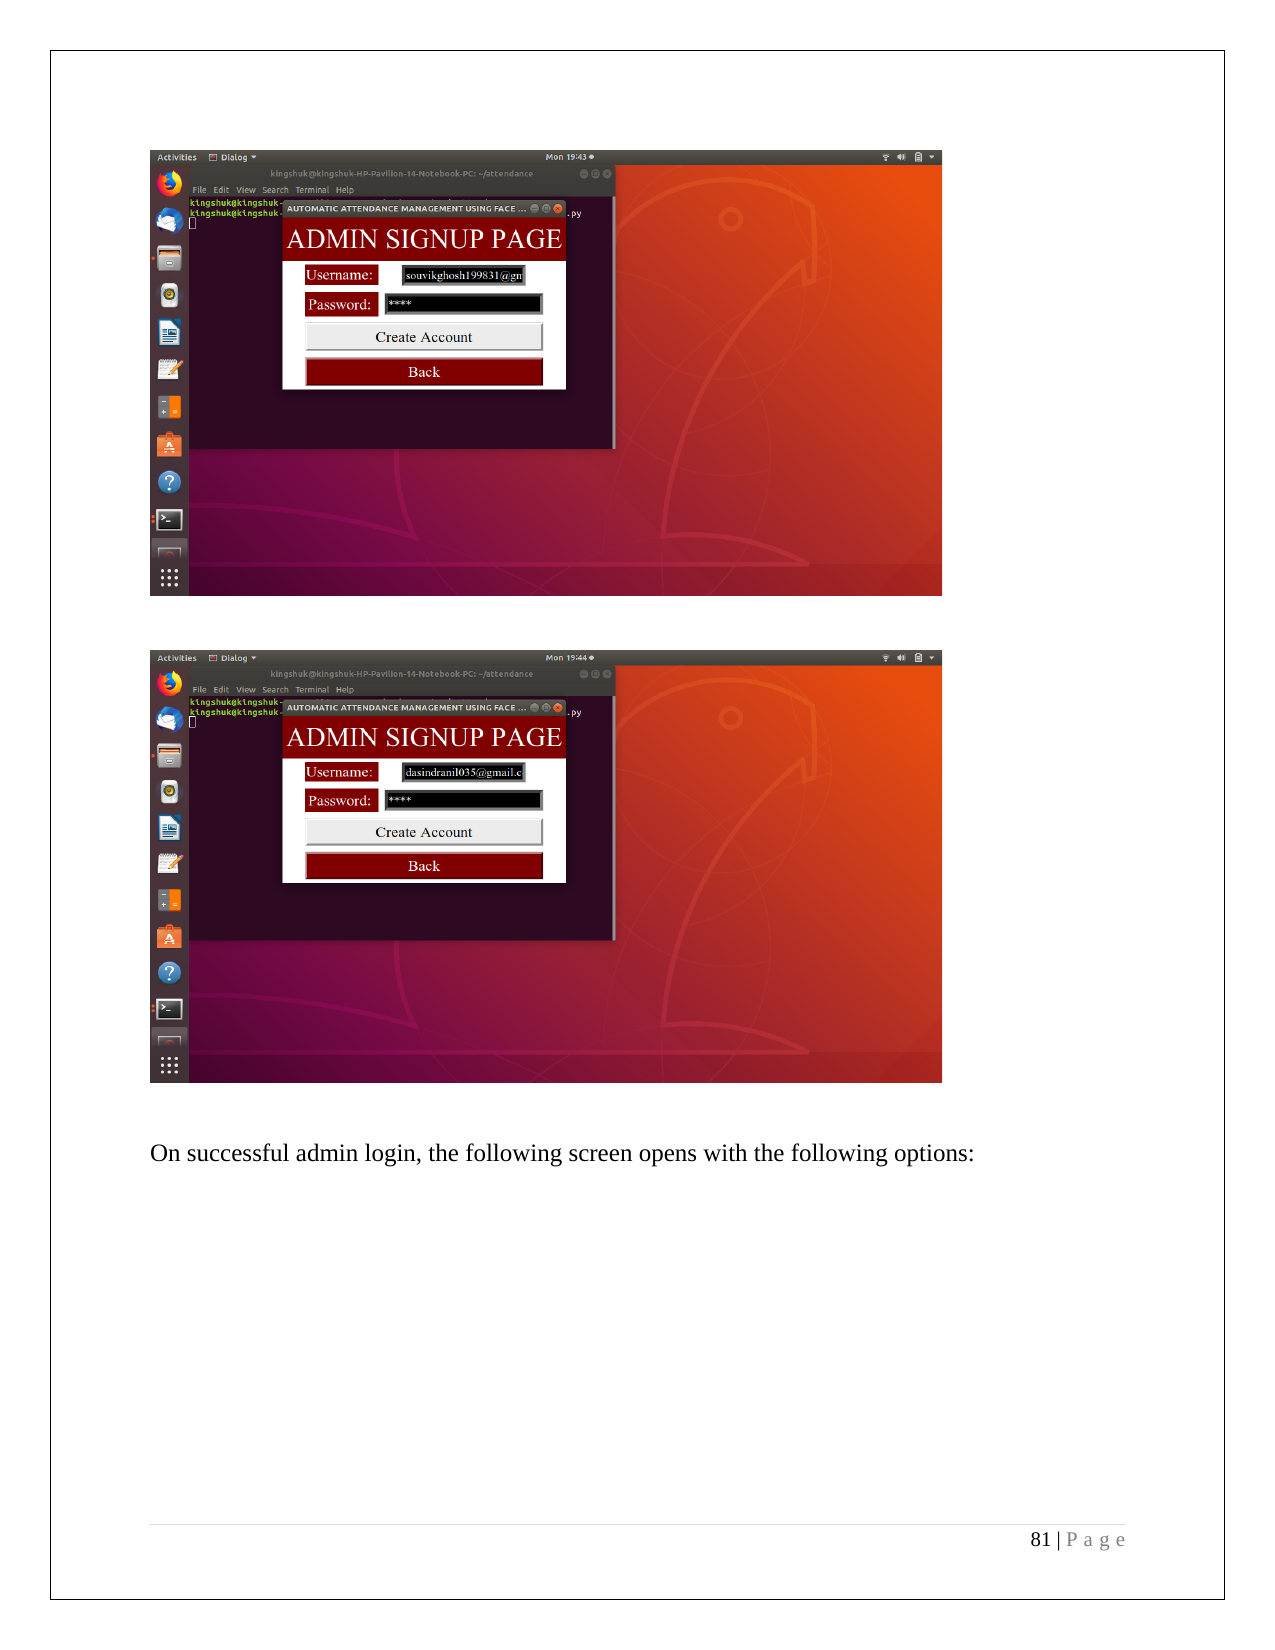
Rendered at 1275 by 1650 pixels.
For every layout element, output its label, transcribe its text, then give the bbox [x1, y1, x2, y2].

text On successful admin login, the following screen opens with the following options: [150, 1138, 1125, 1166]
picture [150, 650, 943, 1083]
picture [150, 150, 943, 596]
